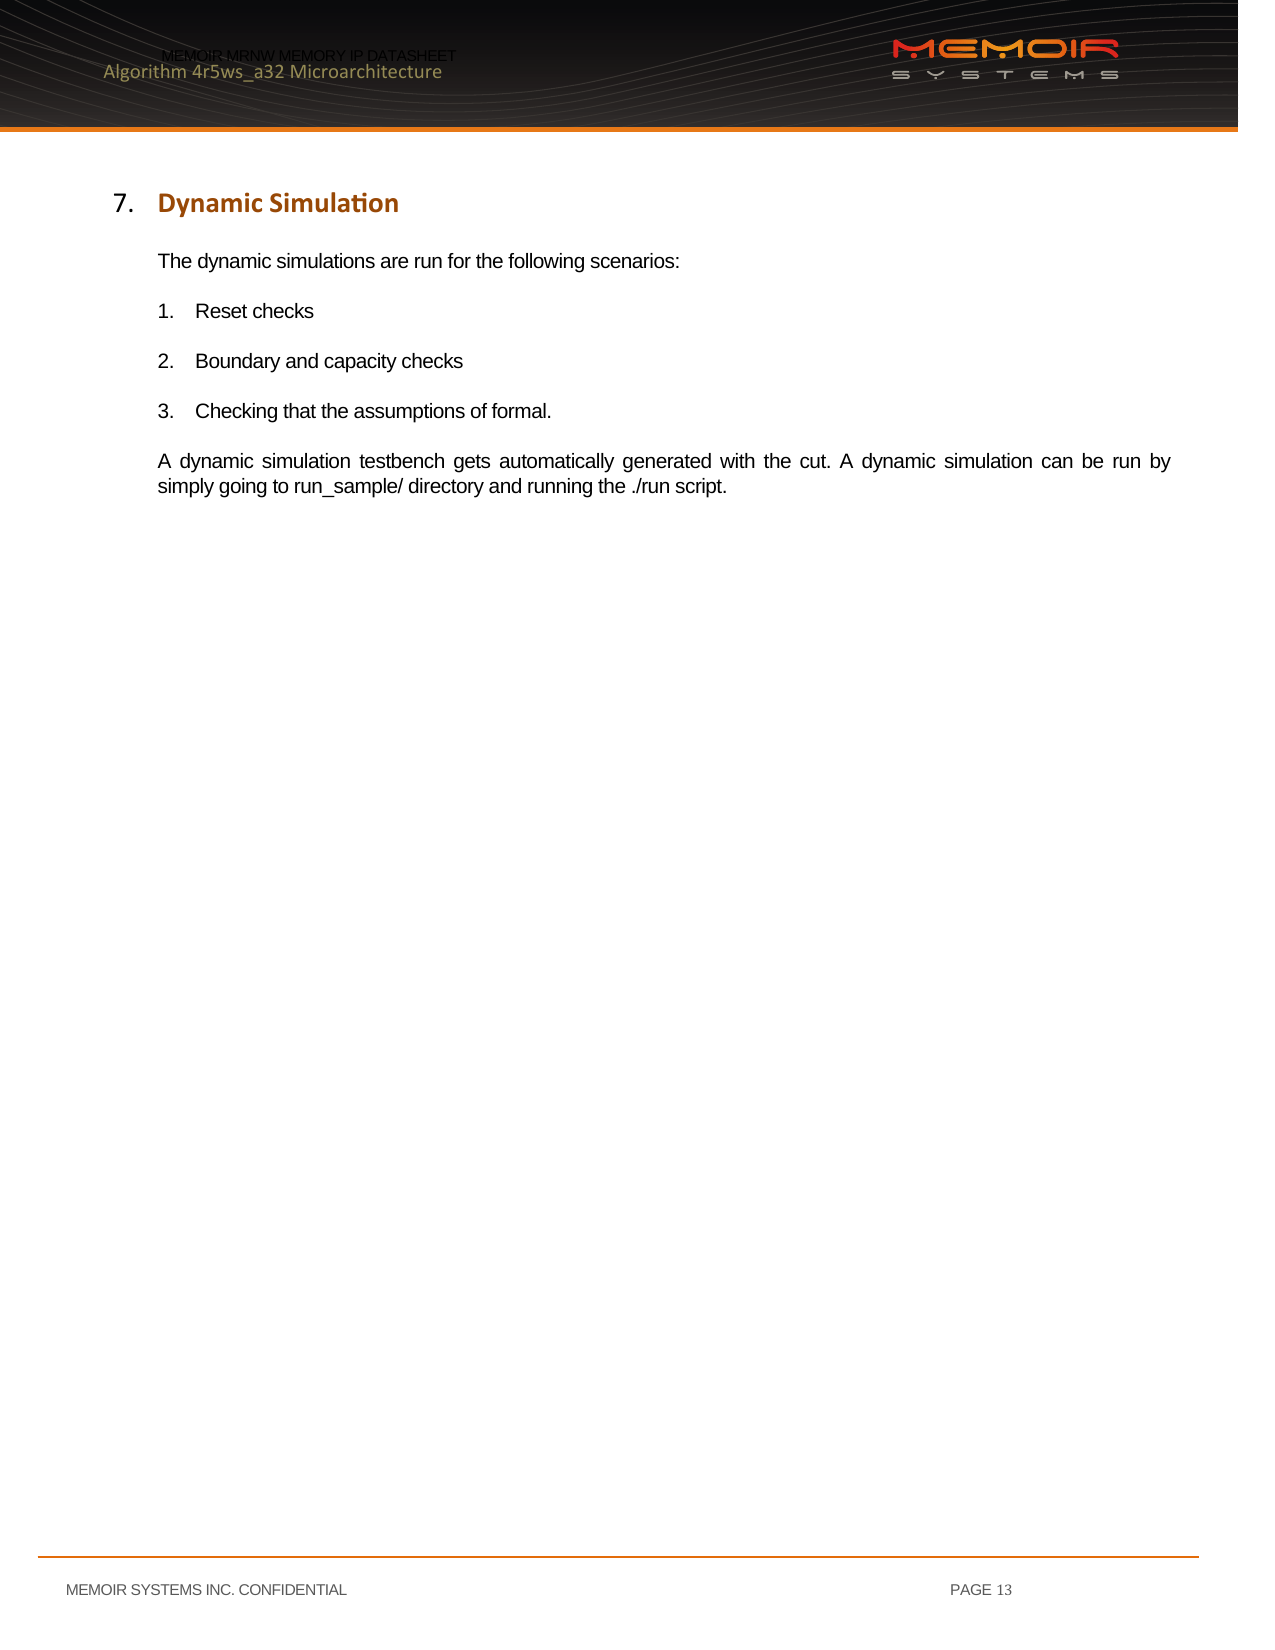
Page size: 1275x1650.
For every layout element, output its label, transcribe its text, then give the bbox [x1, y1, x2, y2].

text A dynamic simulation testbench gets automatically generated with the cut. A dynamic simulation can be run by simply going to run_sample/ directory and running the ./run script. [157, 448, 1171, 498]
list Boundary and capacity checks [157, 348, 1171, 373]
list Reset checks [157, 298, 1171, 323]
list Checking that the assumptions of formal. [157, 398, 1171, 423]
text The dynamic simulations are run for the following scenarios: [157, 248, 1171, 273]
subtitle Dynamic Simulation [104, 182, 1163, 221]
